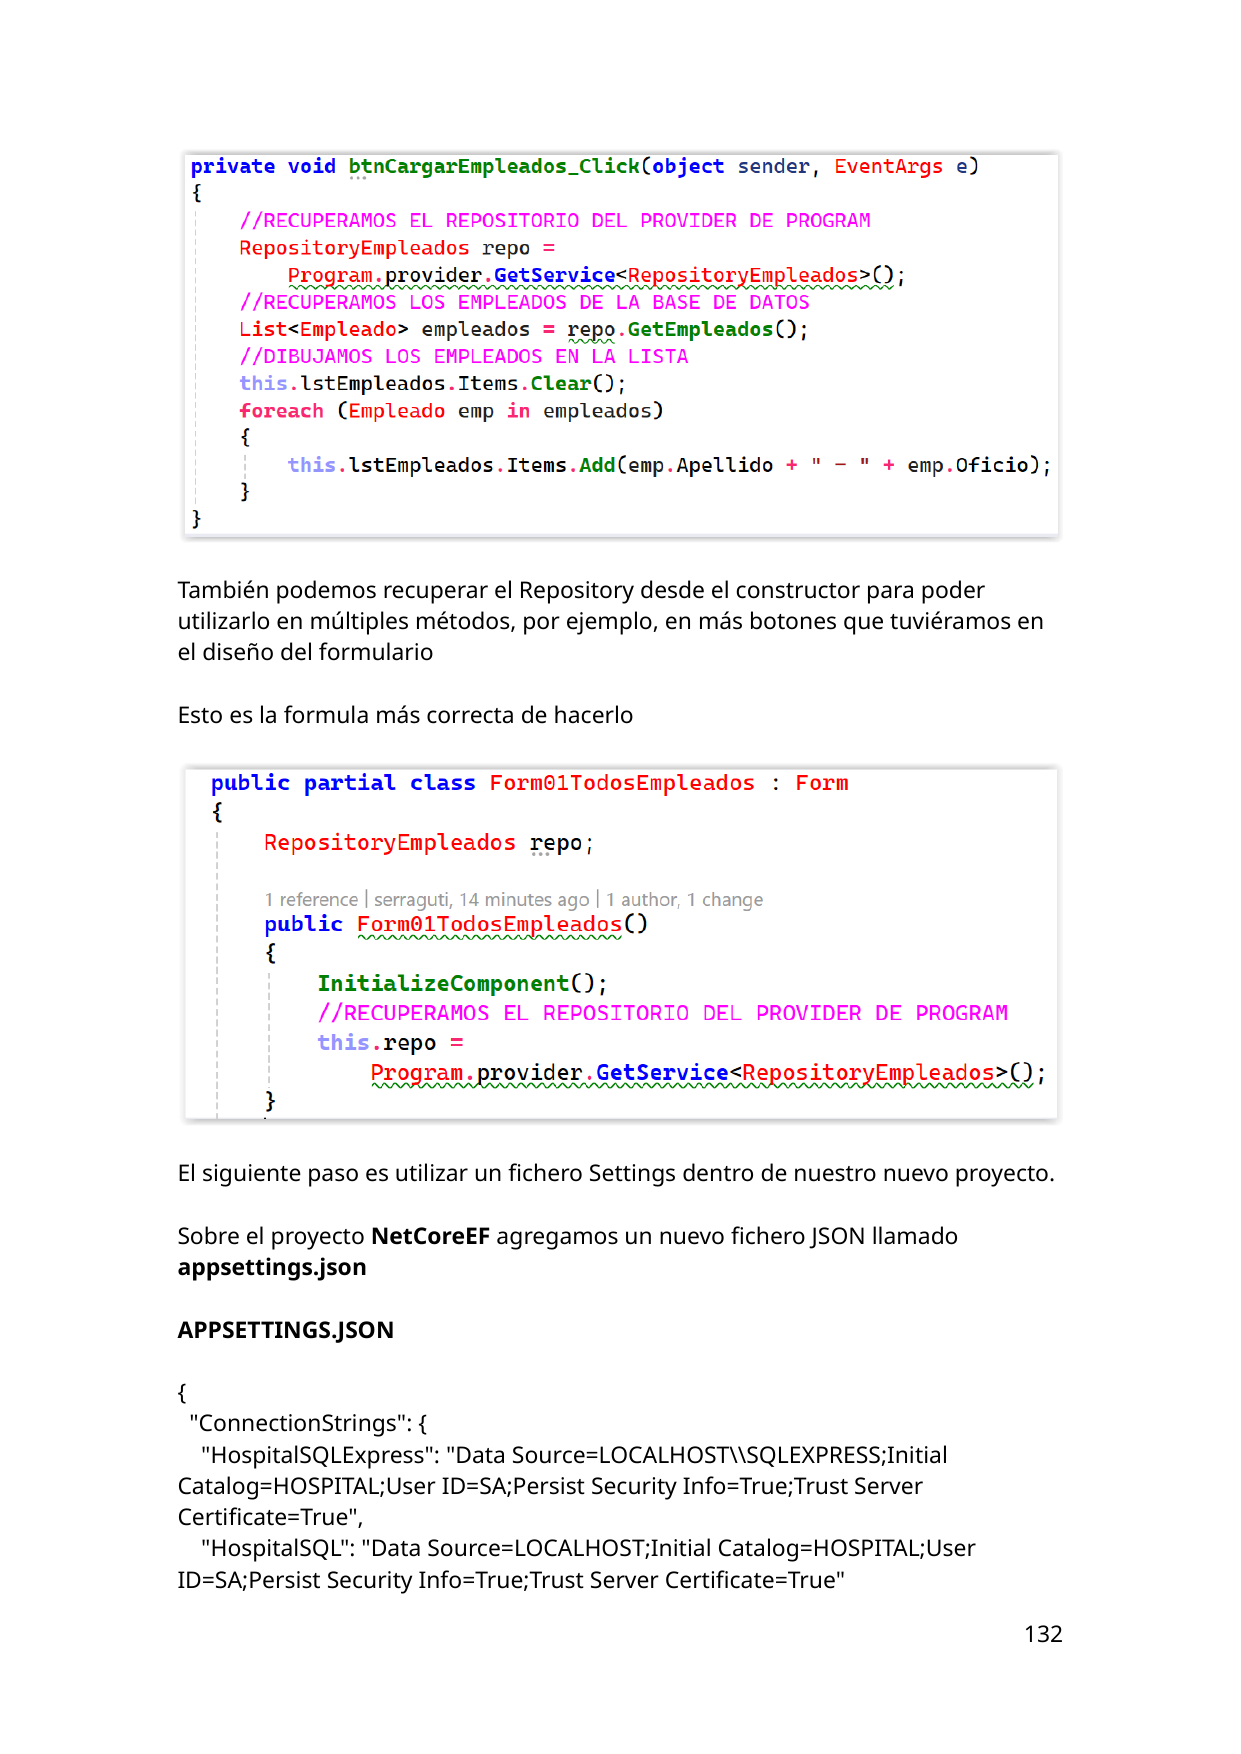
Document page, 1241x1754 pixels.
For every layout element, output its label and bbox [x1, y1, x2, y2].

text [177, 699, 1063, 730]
picture [177, 761, 1063, 1126]
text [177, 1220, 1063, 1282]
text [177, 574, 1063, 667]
picture [177, 147, 1063, 543]
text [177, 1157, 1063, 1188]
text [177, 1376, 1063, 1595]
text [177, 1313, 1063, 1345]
